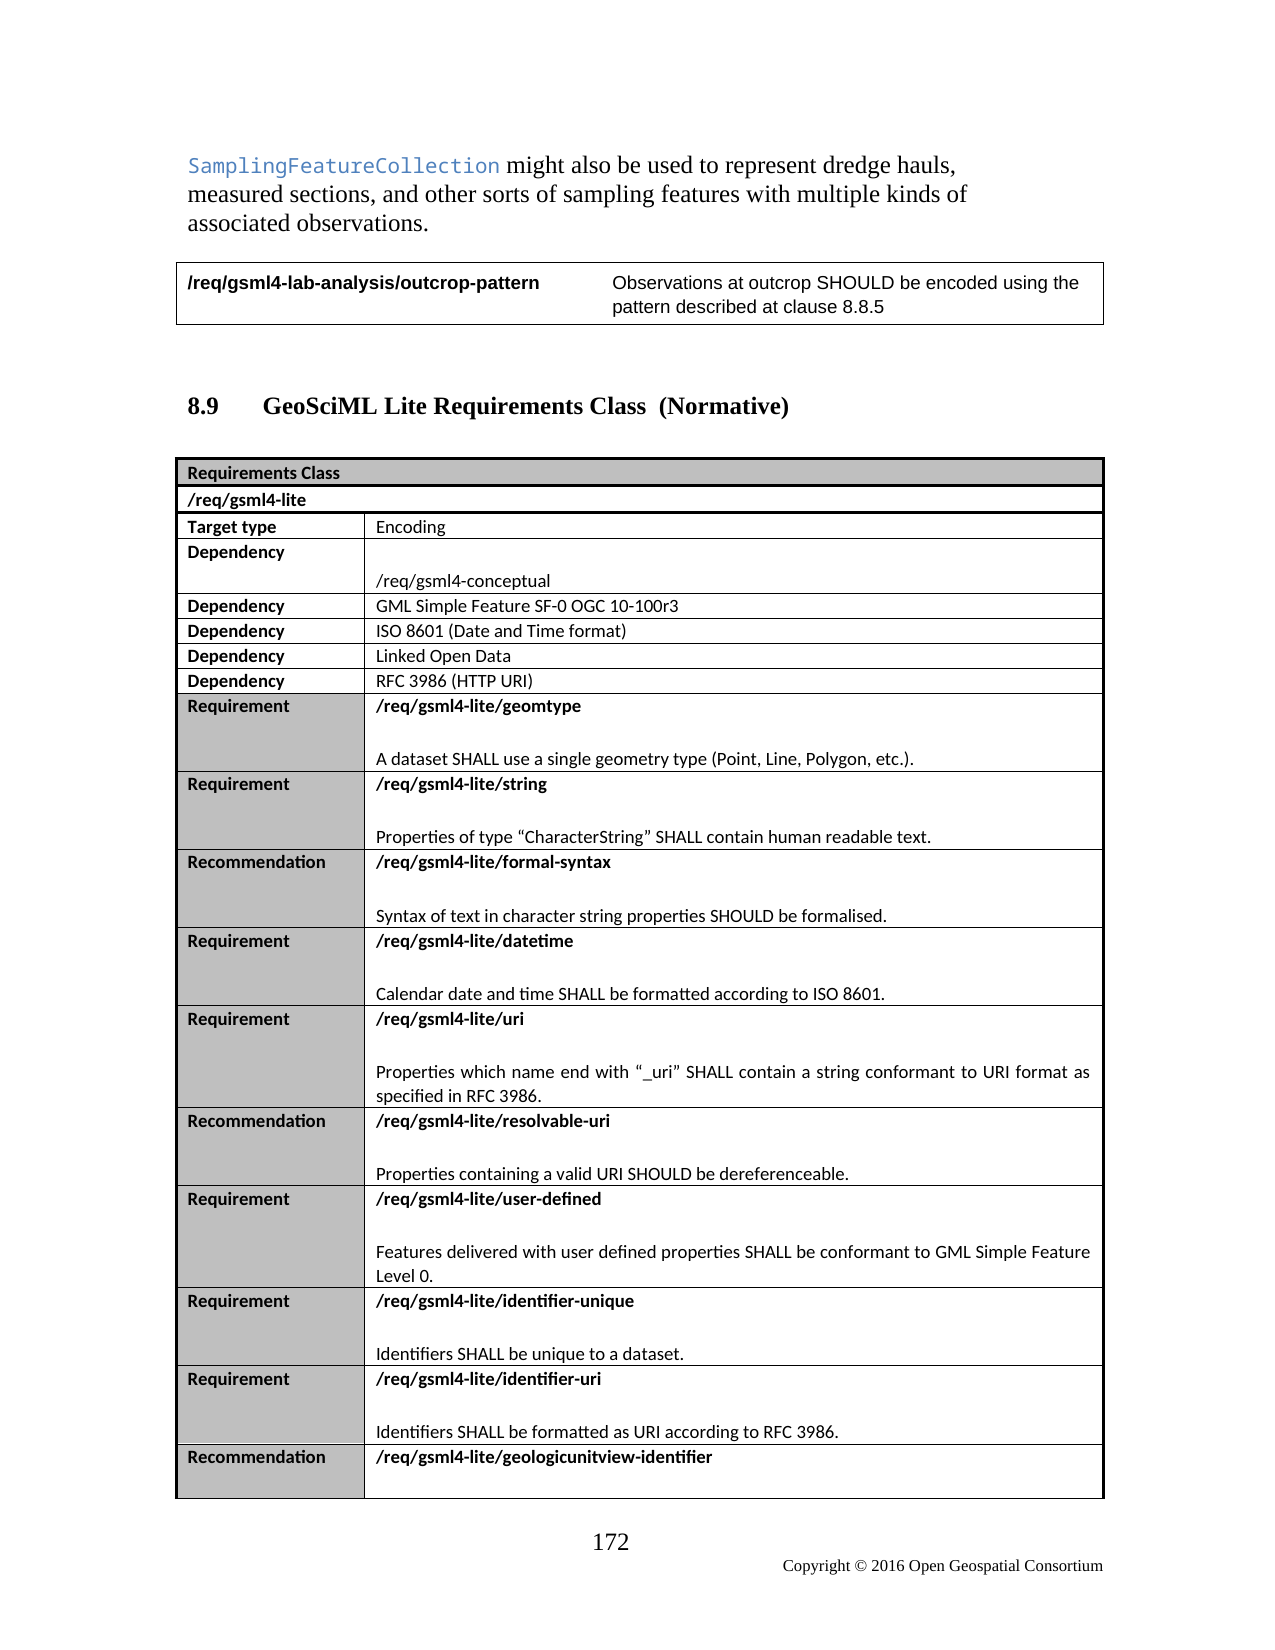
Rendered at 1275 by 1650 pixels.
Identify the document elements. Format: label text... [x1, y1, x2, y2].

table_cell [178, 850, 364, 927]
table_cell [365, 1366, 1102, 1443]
text SamplingFeatureCollection might also be used to represent dredge hauls, measured sections, and other sorts of sampling features with multiple kinds of associated observations. [187, 150, 1034, 237]
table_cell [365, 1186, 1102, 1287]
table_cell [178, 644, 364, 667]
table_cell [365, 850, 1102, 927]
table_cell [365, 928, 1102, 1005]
table_cell /req/gsml4-lite [178, 487, 1102, 511]
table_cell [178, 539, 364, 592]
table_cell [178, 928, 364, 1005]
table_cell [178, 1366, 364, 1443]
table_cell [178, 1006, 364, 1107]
table_header Requirements Class [178, 460, 1102, 484]
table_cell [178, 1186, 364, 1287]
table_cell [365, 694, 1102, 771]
subtitle GeoSciML Lite Requirements Class (Normative) [187, 391, 1034, 419]
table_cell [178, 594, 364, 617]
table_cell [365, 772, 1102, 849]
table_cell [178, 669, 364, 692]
table_header /req/gsml4-lab-analysis/outcrop-pattern [177, 263, 601, 323]
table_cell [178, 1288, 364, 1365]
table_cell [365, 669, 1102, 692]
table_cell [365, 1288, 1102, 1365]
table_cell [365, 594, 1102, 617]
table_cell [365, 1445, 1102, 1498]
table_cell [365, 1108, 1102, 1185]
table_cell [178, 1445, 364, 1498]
table_cell Encoding [365, 514, 1102, 538]
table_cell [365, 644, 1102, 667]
table_header Observations at outcrop SHOULD be encoded using the pattern described at clause 8.8.5 [601, 263, 1103, 323]
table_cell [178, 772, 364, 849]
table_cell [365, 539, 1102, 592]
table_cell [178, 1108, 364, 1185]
table_cell Target type [178, 514, 364, 538]
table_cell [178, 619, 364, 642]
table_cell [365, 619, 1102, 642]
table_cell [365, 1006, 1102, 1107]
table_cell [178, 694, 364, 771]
